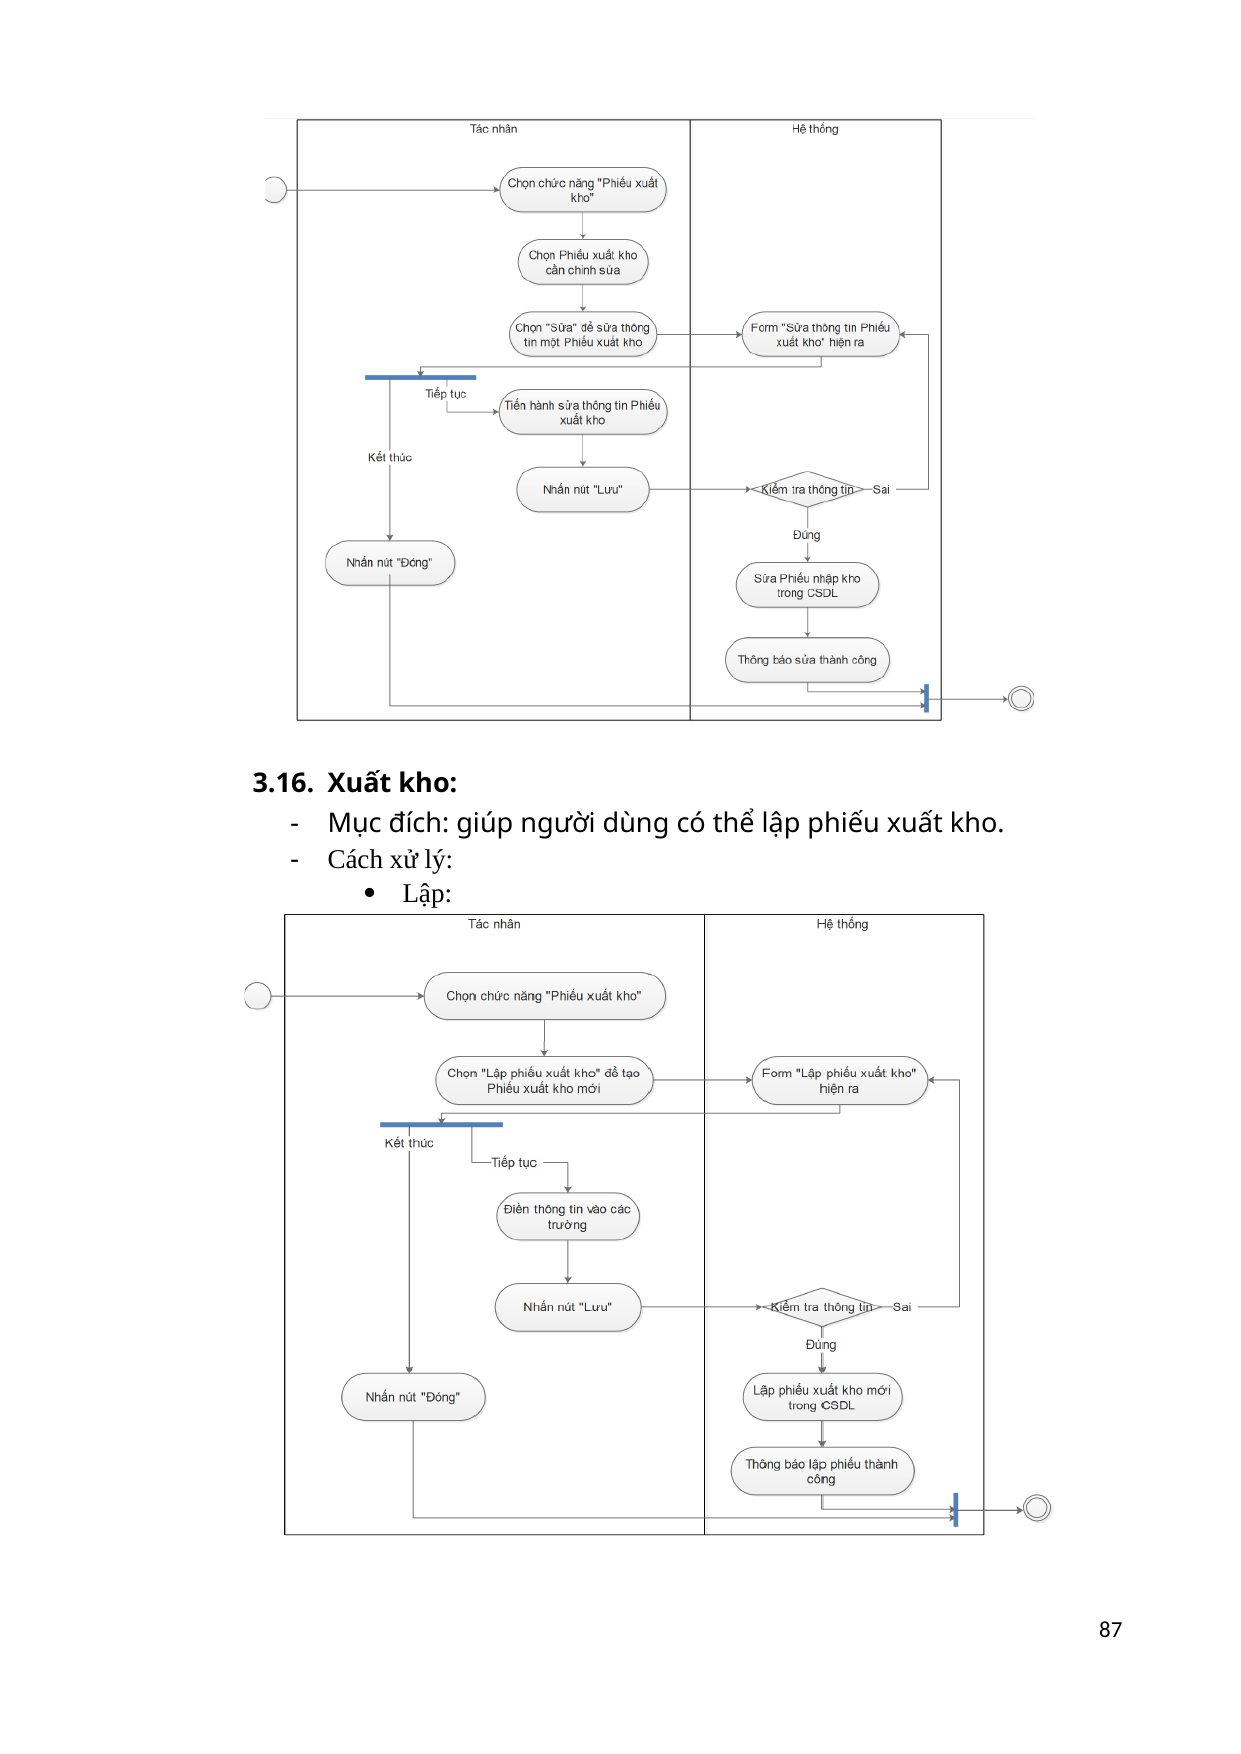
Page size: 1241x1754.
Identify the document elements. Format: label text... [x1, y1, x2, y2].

list Lập: [365, 877, 1122, 908]
list Mục đích: giúp người dùng có thể lập phiếu xuất kho. [290, 804, 1122, 841]
picture [244, 911, 1055, 1536]
list Xuất kho: [252, 764, 1122, 801]
list Cách xử lý: [290, 843, 1122, 875]
picture [265, 118, 1034, 722]
